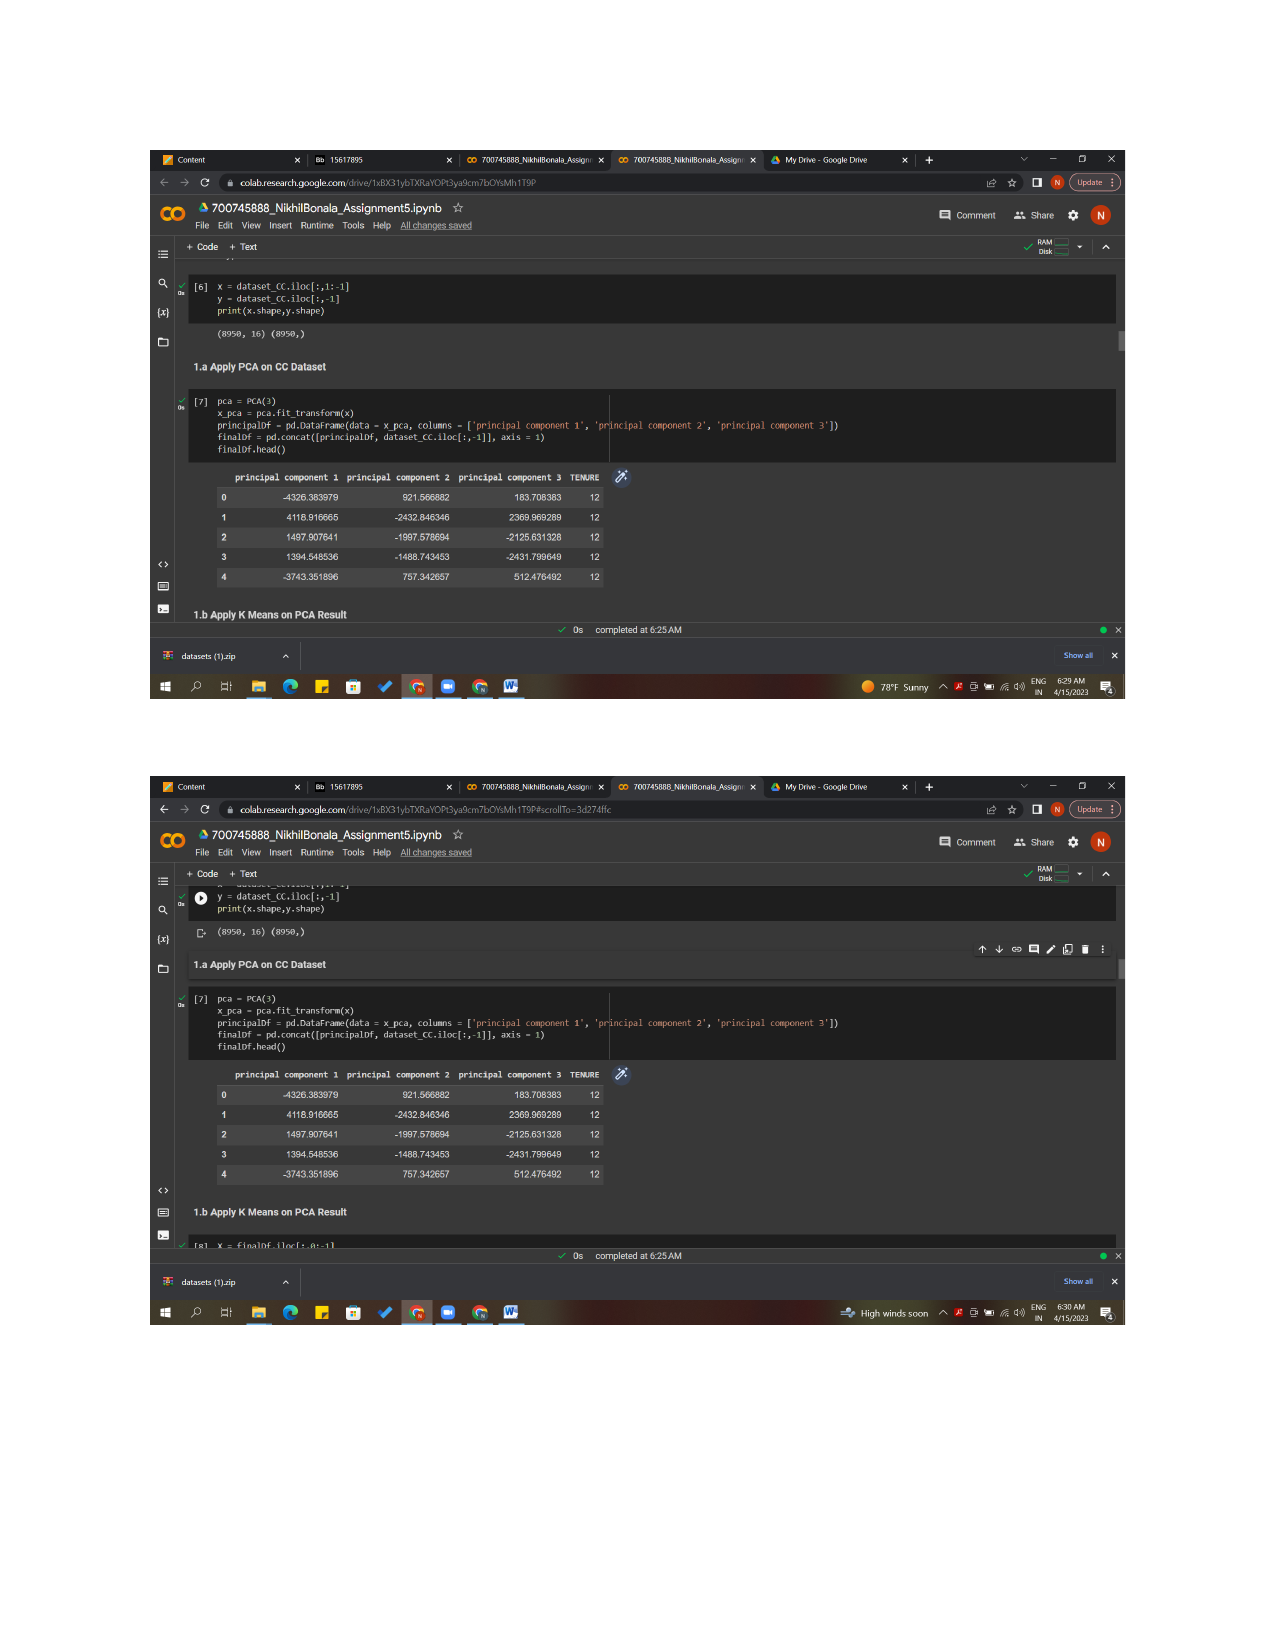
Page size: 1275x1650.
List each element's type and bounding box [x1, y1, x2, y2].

picture [150, 150, 1125, 699]
picture [150, 776, 1125, 1325]
